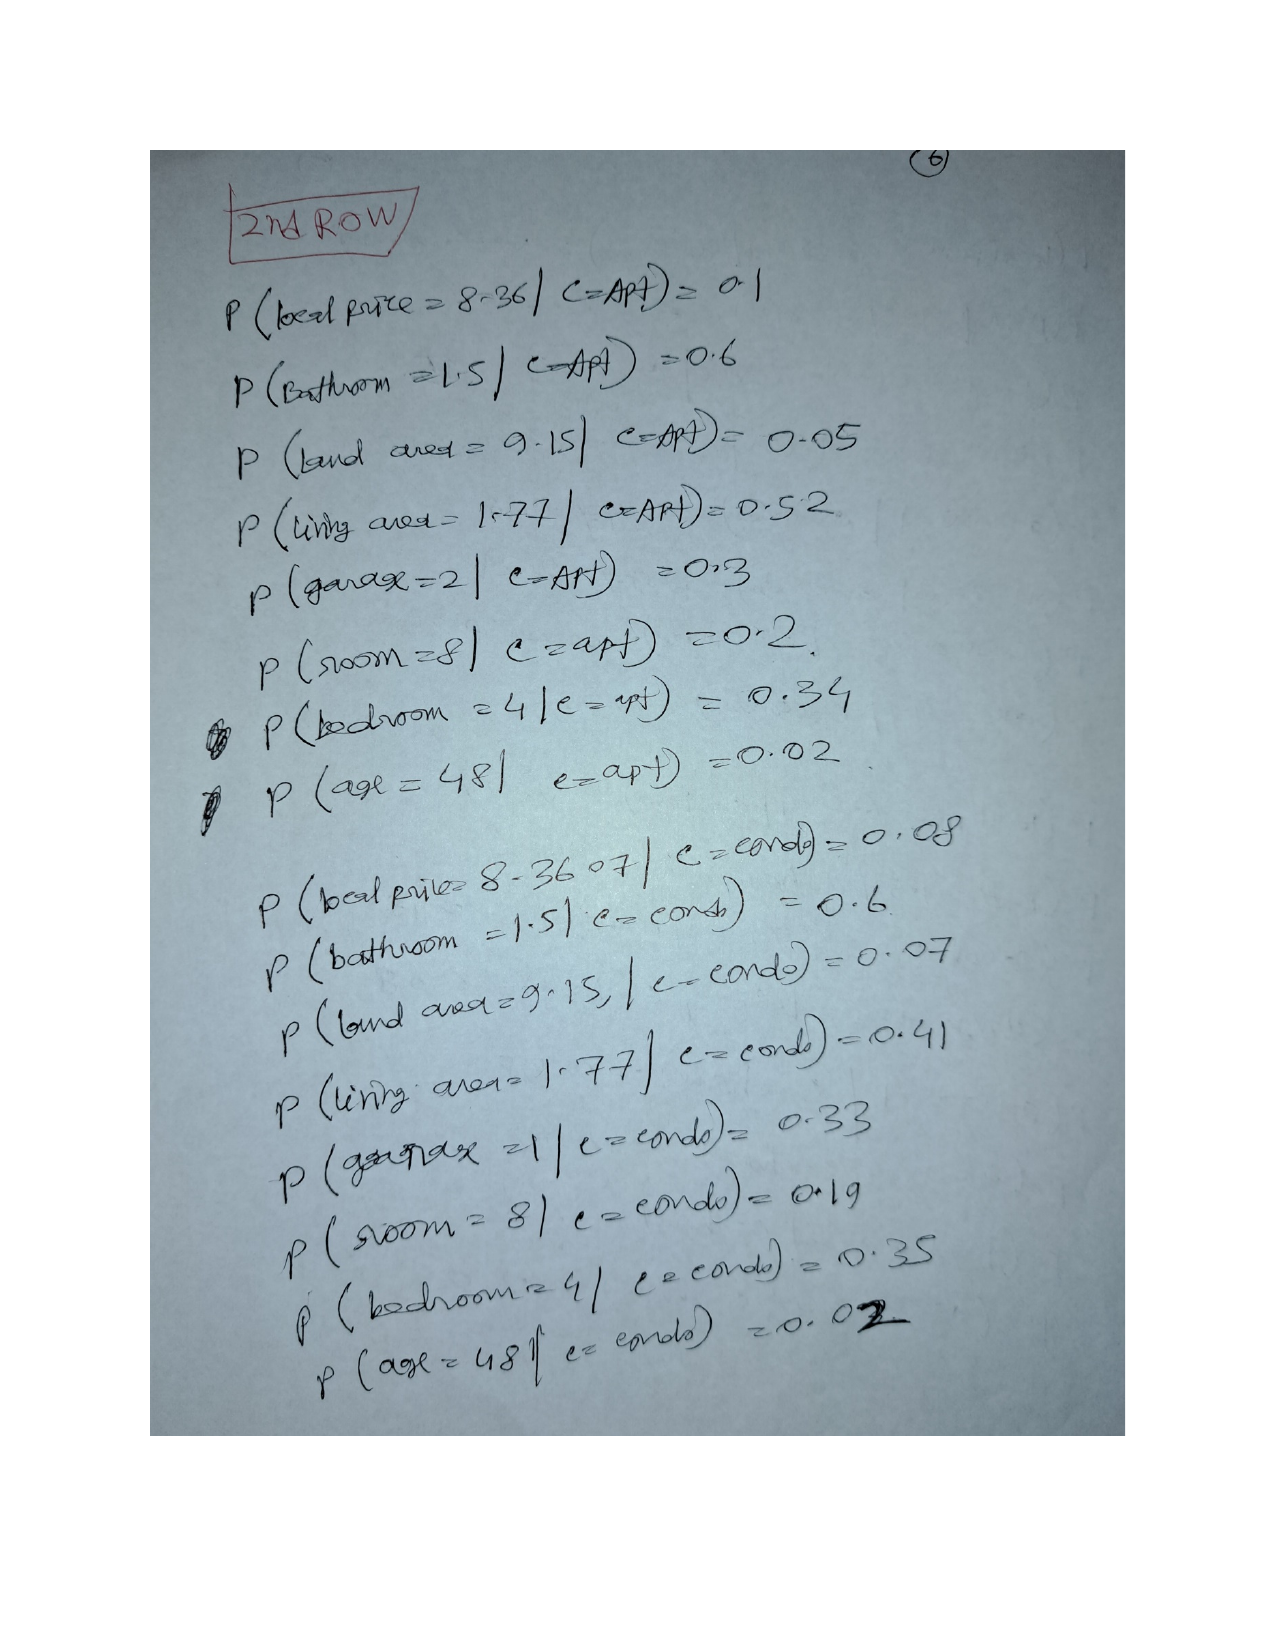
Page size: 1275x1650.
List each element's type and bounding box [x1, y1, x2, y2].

picture [150, 150, 1125, 1436]
